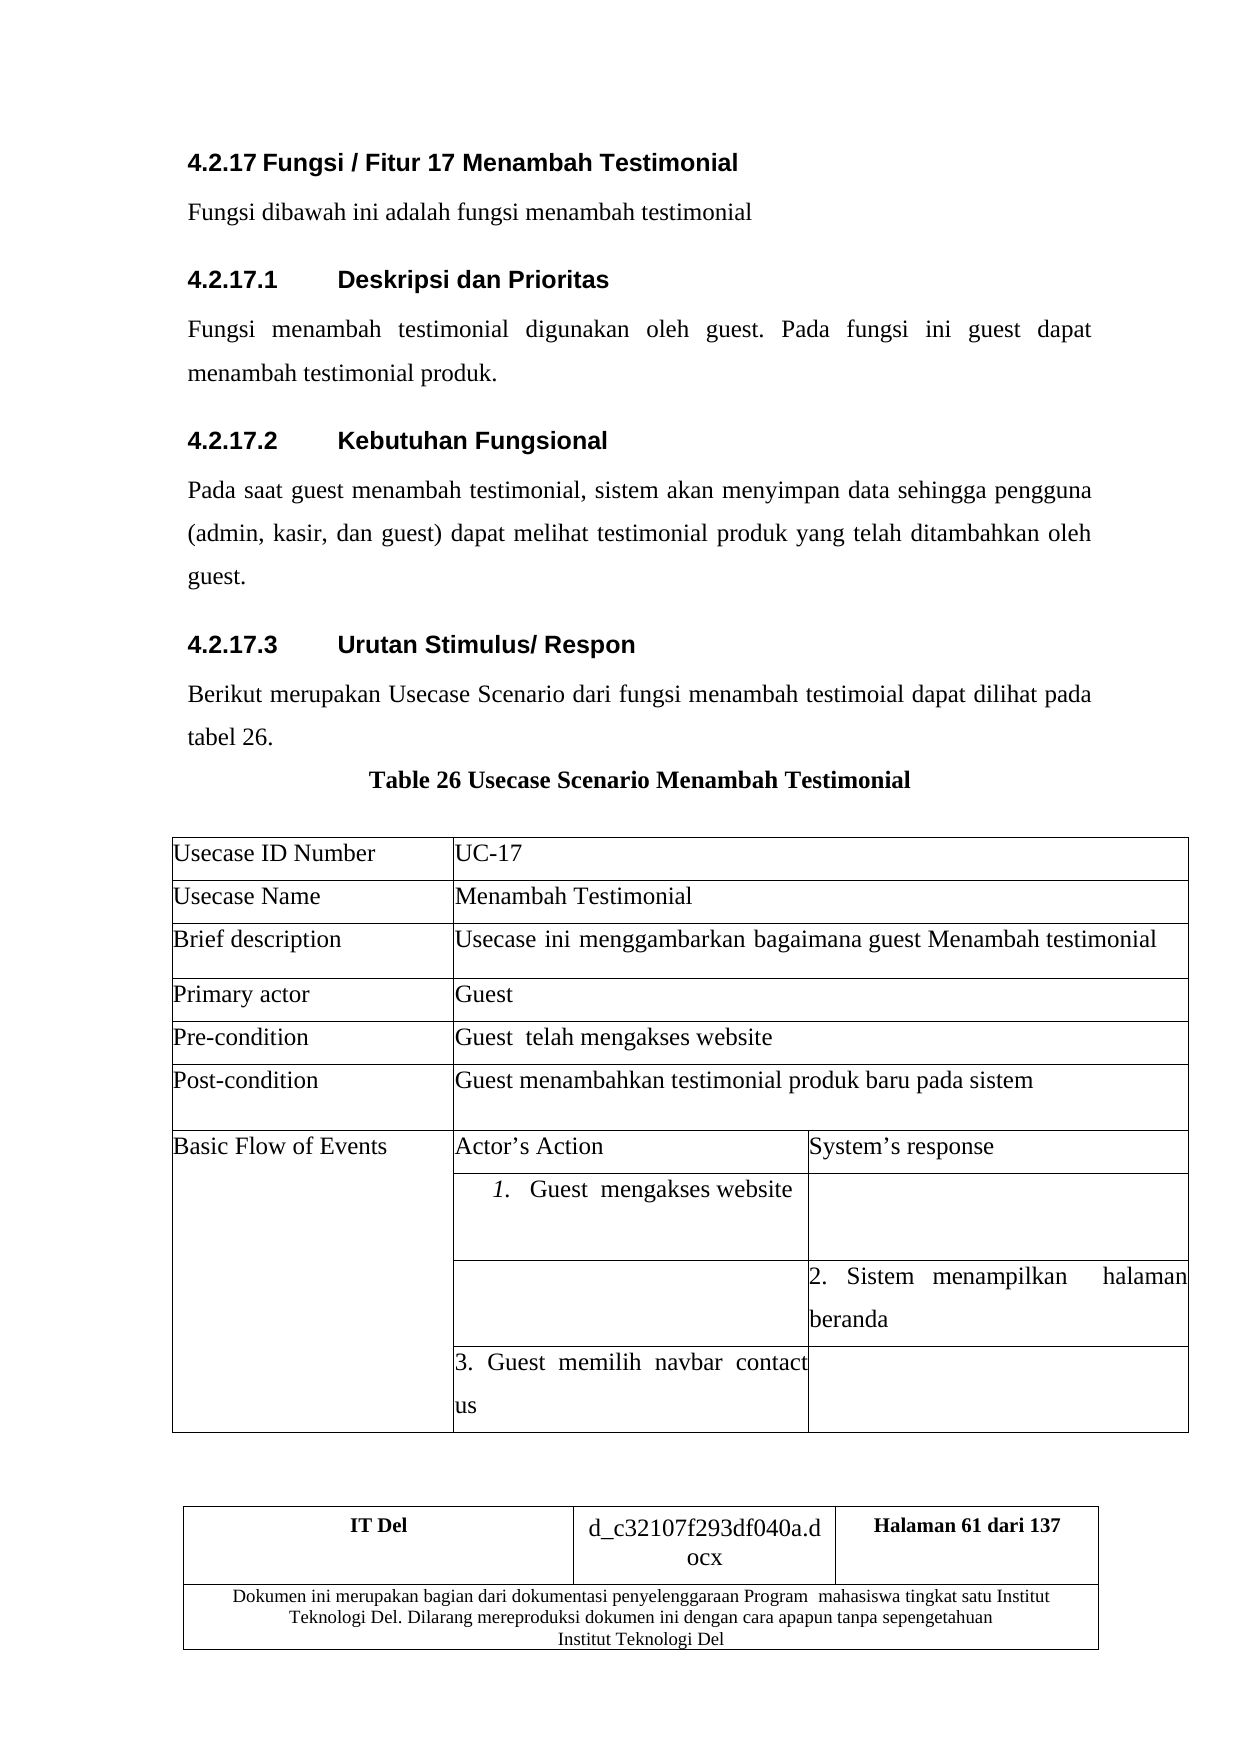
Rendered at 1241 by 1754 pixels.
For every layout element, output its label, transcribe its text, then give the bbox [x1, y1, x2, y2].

table_cell Usecase ini menggambarkan bagaimana guest Menambah testimonial [454, 924, 1188, 978]
table_cell Primary actor [173, 979, 453, 1021]
subtitle Kebutuhan Fungsional [187, 426, 1092, 454]
table_header UC-17 [454, 838, 1188, 880]
table_cell 2. Sistem menampilkan halaman beranda [809, 1261, 1188, 1346]
table_cell Guest menambahkan testimonial produk baru pada sistem [454, 1065, 1188, 1130]
table_cell [454, 1261, 808, 1346]
table_cell 3. Guest memilih navbar contact us [454, 1347, 808, 1432]
subtitle Urutan Stimulus/ Respon [187, 629, 1092, 658]
table_cell Actor’s Action [454, 1131, 808, 1173]
text Berikut merupakan Usecase Scenario dari fungsi menambah testimoial dapat dilihat pada tabel 26. [187, 679, 1092, 751]
text Fungsi dibawah ini adalah fungsi menambah testimonial [187, 197, 1092, 226]
text Pada saat guest menambah testimonial, sistem akan menyimpan data sehingga pengguna (admin, kasir, dan guest) dapat melihat testimonial produk yang telah ditambahkan oleh guest. [187, 475, 1092, 590]
text Table 26 Usecase Scenario Menambah Testimonial [187, 765, 1092, 794]
table_cell Pre-condition [173, 1022, 453, 1064]
table_cell [809, 1347, 1188, 1432]
table_header Usecase ID Number [173, 838, 453, 880]
table_cell Guest mengakses website [454, 1174, 808, 1260]
table_cell Guest telah mengakses website [454, 1022, 1188, 1064]
table_cell [809, 1174, 1188, 1260]
table_cell System’s response [809, 1131, 1188, 1173]
table_cell Guest [454, 979, 1188, 1021]
subtitle Deskripsi dan Prioritas [187, 265, 1092, 294]
text Fungsi menambah testimonial digunakan oleh guest. Pada fungsi ini guest dapat menambah testimonial produk. [187, 314, 1092, 386]
table_cell Usecase Name [173, 881, 453, 923]
subtitle Fungsi / Fitur 17 Menambah Testimonial [187, 148, 1092, 176]
table_cell Brief description [173, 924, 453, 978]
table_cell Menambah Testimonial [454, 881, 1188, 923]
table_cell Post-condition [173, 1065, 453, 1130]
table_cell Basic Flow of Events [173, 1131, 453, 1432]
